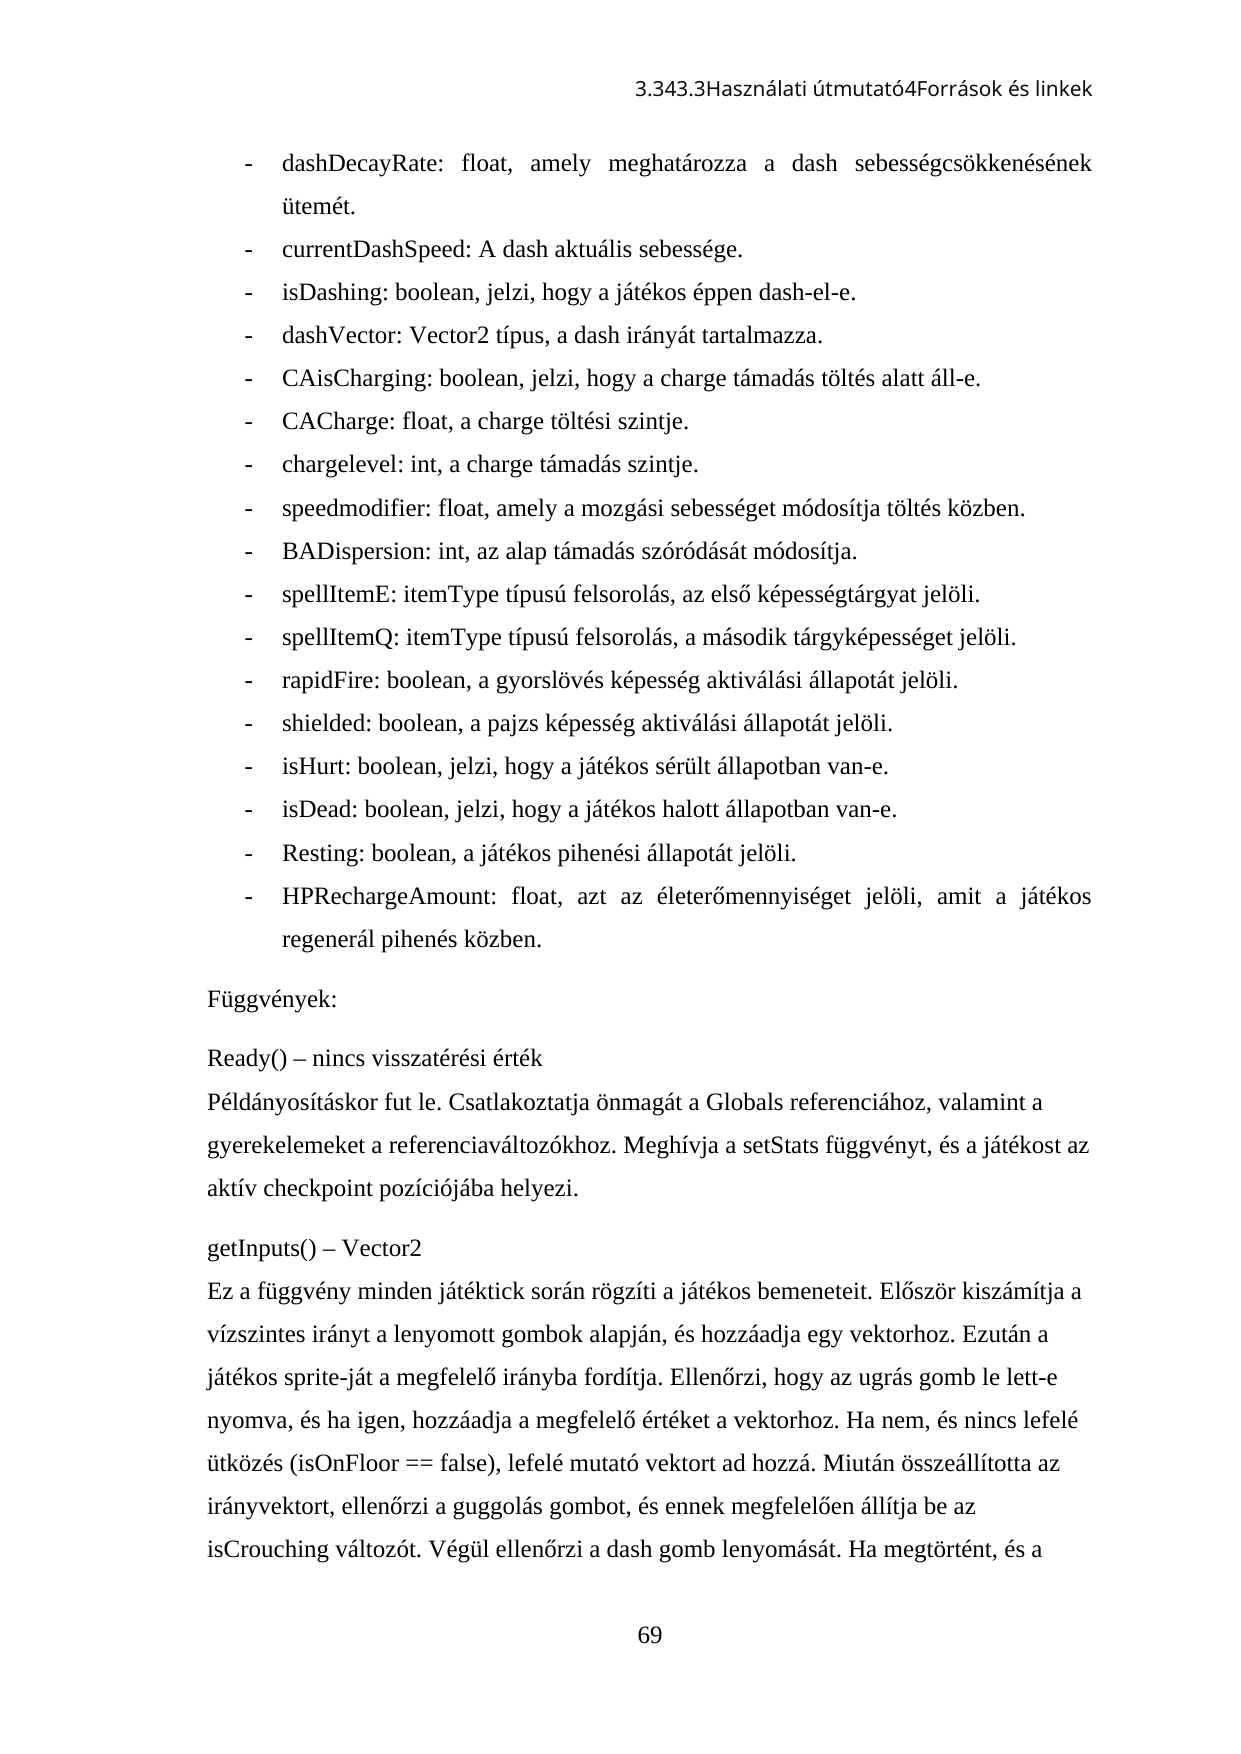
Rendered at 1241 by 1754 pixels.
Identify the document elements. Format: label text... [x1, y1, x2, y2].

list rapidFire: boolean, a gyorslövés képesség aktiválási állapotát jelöli. [244, 665, 1092, 694]
list Resting: boolean, a játékos pihenési állapotát jelöli. [244, 838, 1092, 866]
list CACharge: float, a charge töltési szintje. [244, 406, 1092, 435]
list HPRechargeAmount: float, azt az életerőmennyiséget jelöli, amit a játékos regenerál pihenés közben. [244, 881, 1092, 953]
list isDashing: boolean, jelzi, hogy a játékos éppen dash-el-e. [244, 277, 1092, 306]
list chargelevel: int, a charge támadás szintje. [244, 449, 1092, 478]
list spellItemE: itemType típusú felsorolás, az első képességtárgyat jelöli. [244, 579, 1092, 608]
list dashVector: Vector2 típus, a dash irányát tartalmazza. [244, 320, 1092, 349]
list isHurt: boolean, jelzi, hogy a játékos sérült állapotban van-e. [244, 751, 1092, 780]
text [207, 1233, 1092, 1563]
text Függvények: [207, 984, 1092, 1012]
list dashDecayRate: float, amely meghatározza a dash sebességcsökkenésének ütemét. [244, 148, 1092, 219]
list spellItemQ: itemType típusú felsorolás, a második tárgyképességet jelöli. [244, 622, 1092, 651]
list speedmodifier: float, amely a mozgási sebességet módosítja töltés közben. [244, 493, 1092, 521]
list CAisCharging: boolean, jelzi, hogy a charge támadás töltés alatt áll-e. [244, 363, 1092, 392]
text Ready() – nincs visszatérési érték Példányosításkor fut le. Csatlakoztatja önmagát a Globals referenciához, valamint a gyerekelemeket a referenciaváltozókhoz. Meghívja a setStats függvényt, és a játékost az aktív checkpoint pozíciójába helyezi. [207, 1043, 1092, 1202]
list shielded: boolean, a pajzs képesség aktiválási állapotát jelöli. [244, 708, 1092, 737]
list BADispersion: int, az alap támadás szóródását módosítja. [244, 536, 1092, 564]
list isDead: boolean, jelzi, hogy a játékos halott állapotban van-e. [244, 794, 1092, 823]
list currentDashSpeed: A dash aktuális sebessége. [244, 234, 1092, 263]
